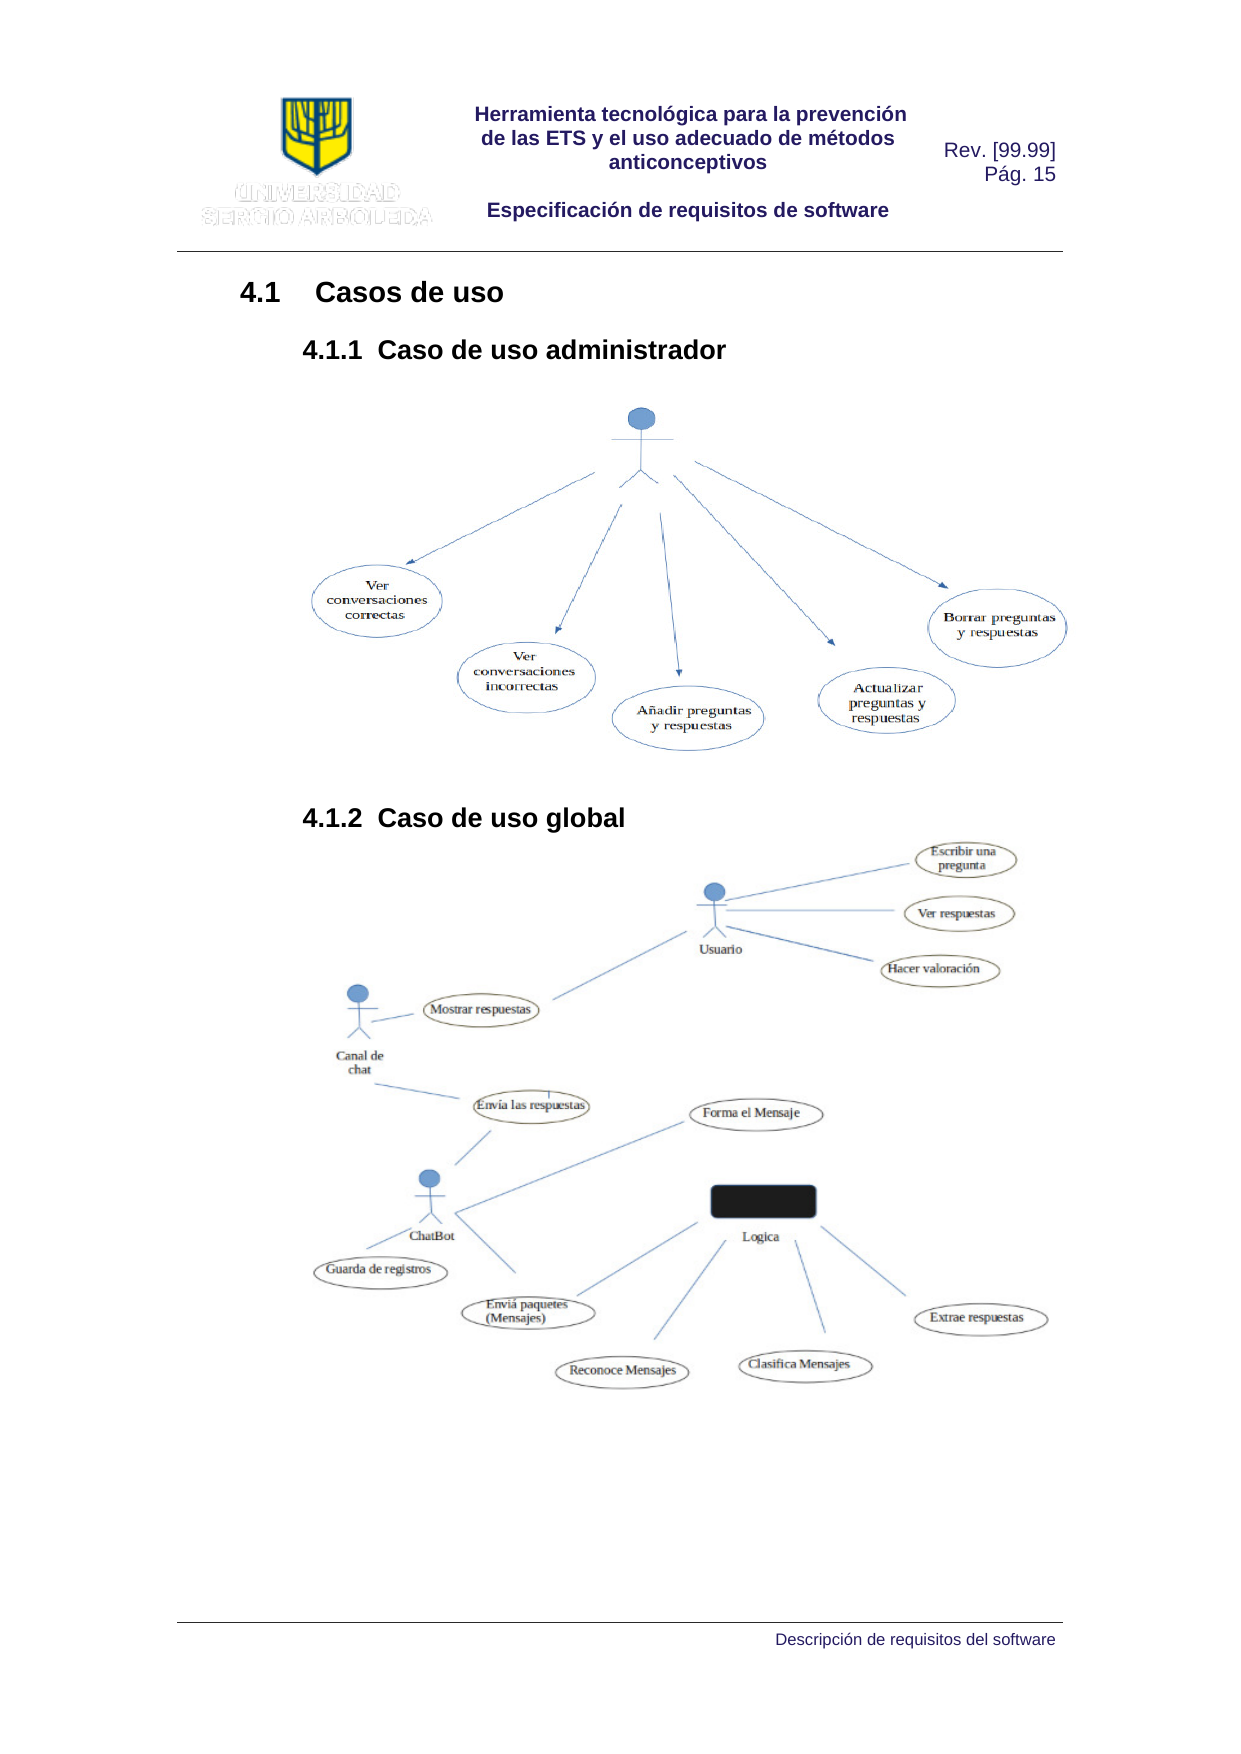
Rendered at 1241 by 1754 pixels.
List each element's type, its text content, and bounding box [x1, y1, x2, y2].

picture [302, 371, 1079, 753]
subtitle Casos de uso [240, 276, 1063, 309]
picture [302, 839, 1049, 1393]
subtitle Caso de uso global [302, 802, 1063, 833]
subtitle Caso de uso administrador [302, 334, 1063, 365]
picture [184, 81, 450, 244]
